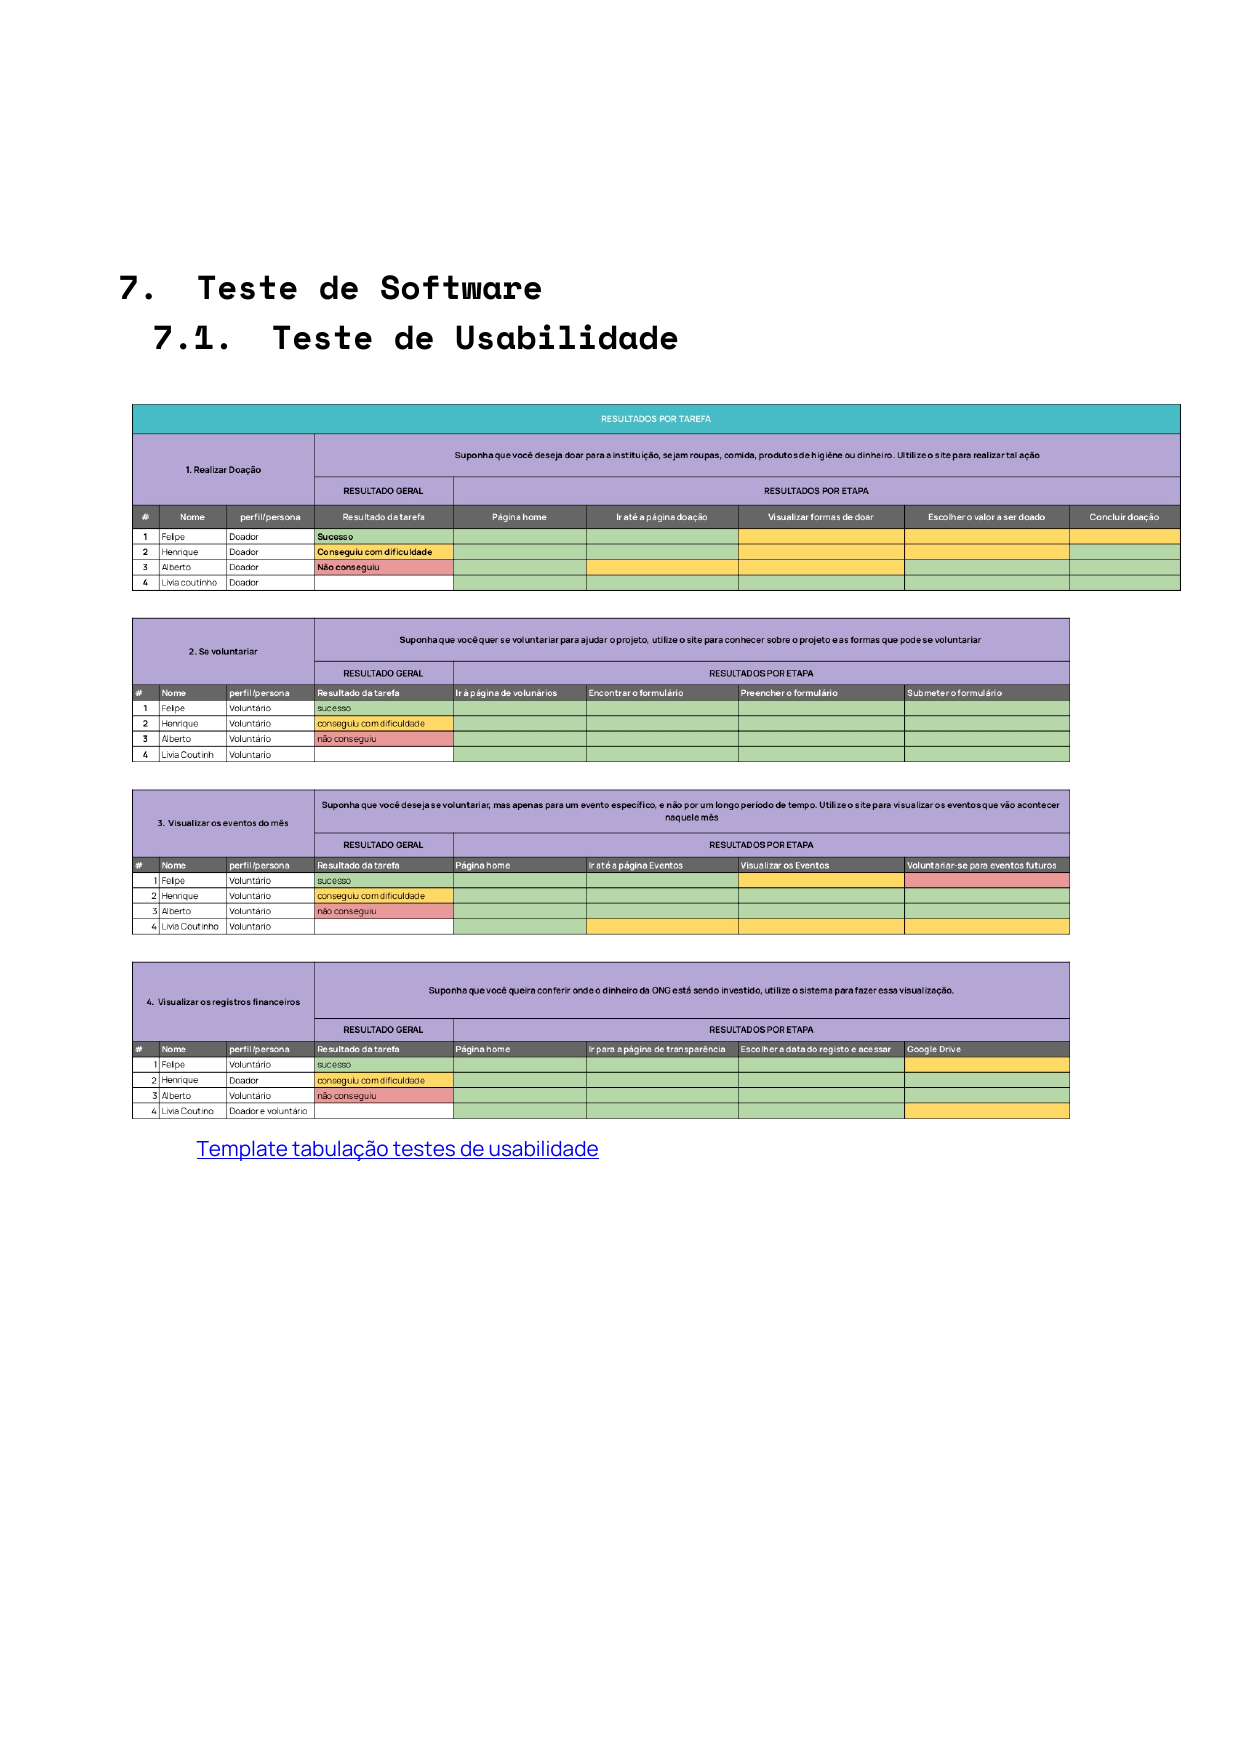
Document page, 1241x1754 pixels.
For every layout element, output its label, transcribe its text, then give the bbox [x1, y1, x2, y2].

subtitle Teste de Usabilidade [234, 312, 1165, 361]
picture [121, 393, 1193, 1130]
subtitle Teste de Software [159, 262, 1165, 312]
text Template tabulação testes de usabilidade [196, 1134, 1165, 1162]
